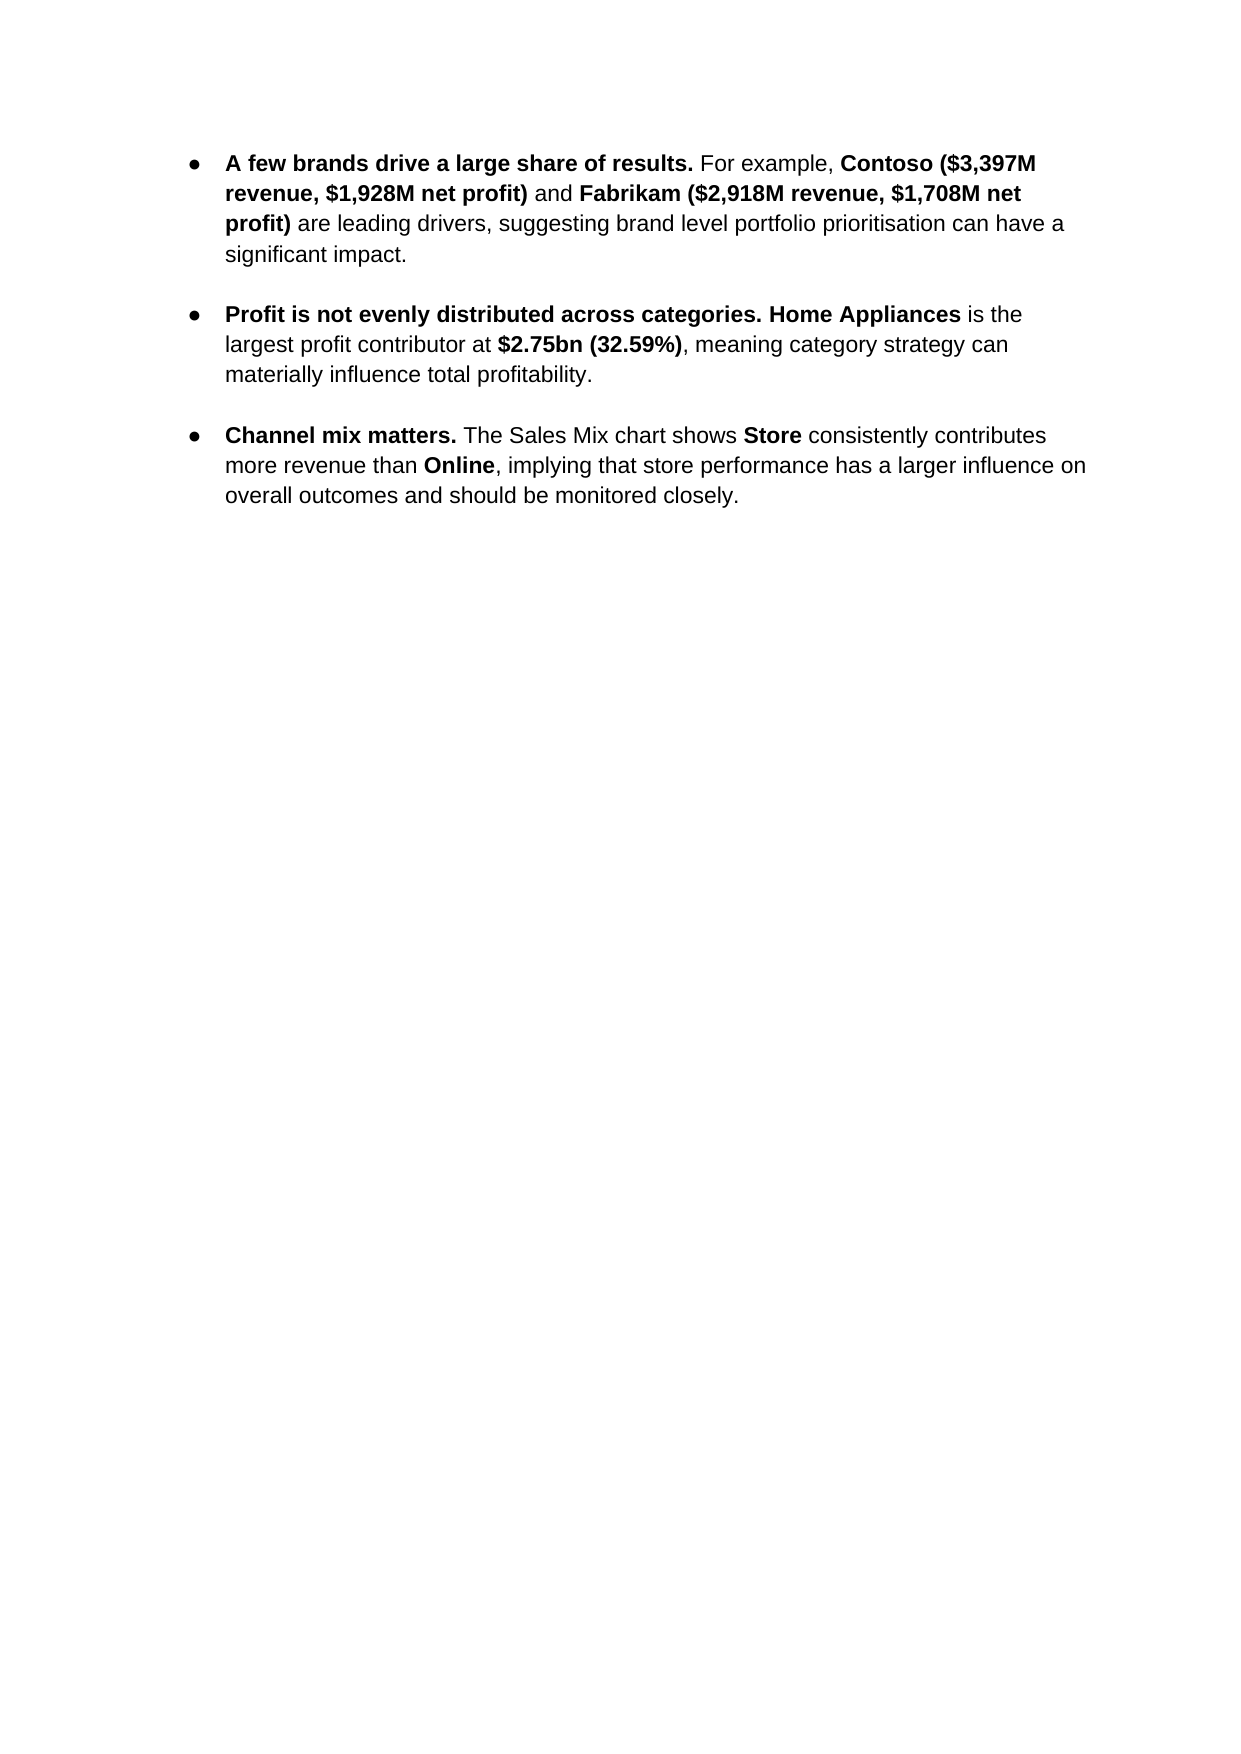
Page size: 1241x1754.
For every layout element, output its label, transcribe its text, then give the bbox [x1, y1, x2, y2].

list A few brands drive a large share of results. For example, Contoso ($3,397M revenue, $1,928M net profit) and Fabrikam ($2,918M revenue, $1,708M net profit) are leading drivers, suggesting brand level portfolio prioritisation can have a significant impact. [187, 150, 1090, 297]
list Profit is not evenly distributed across categories. Home Appliances is the largest profit contributor at $2.75bn (32.59%), meaning category strategy can materially influence total profitability. [187, 301, 1090, 418]
list Channel mix matters. The Sales Mix chart shows Store consistently contributes more revenue than Online, implying that store performance has a larger influence on overall outcomes and should be monitored closely. [187, 422, 1090, 509]
